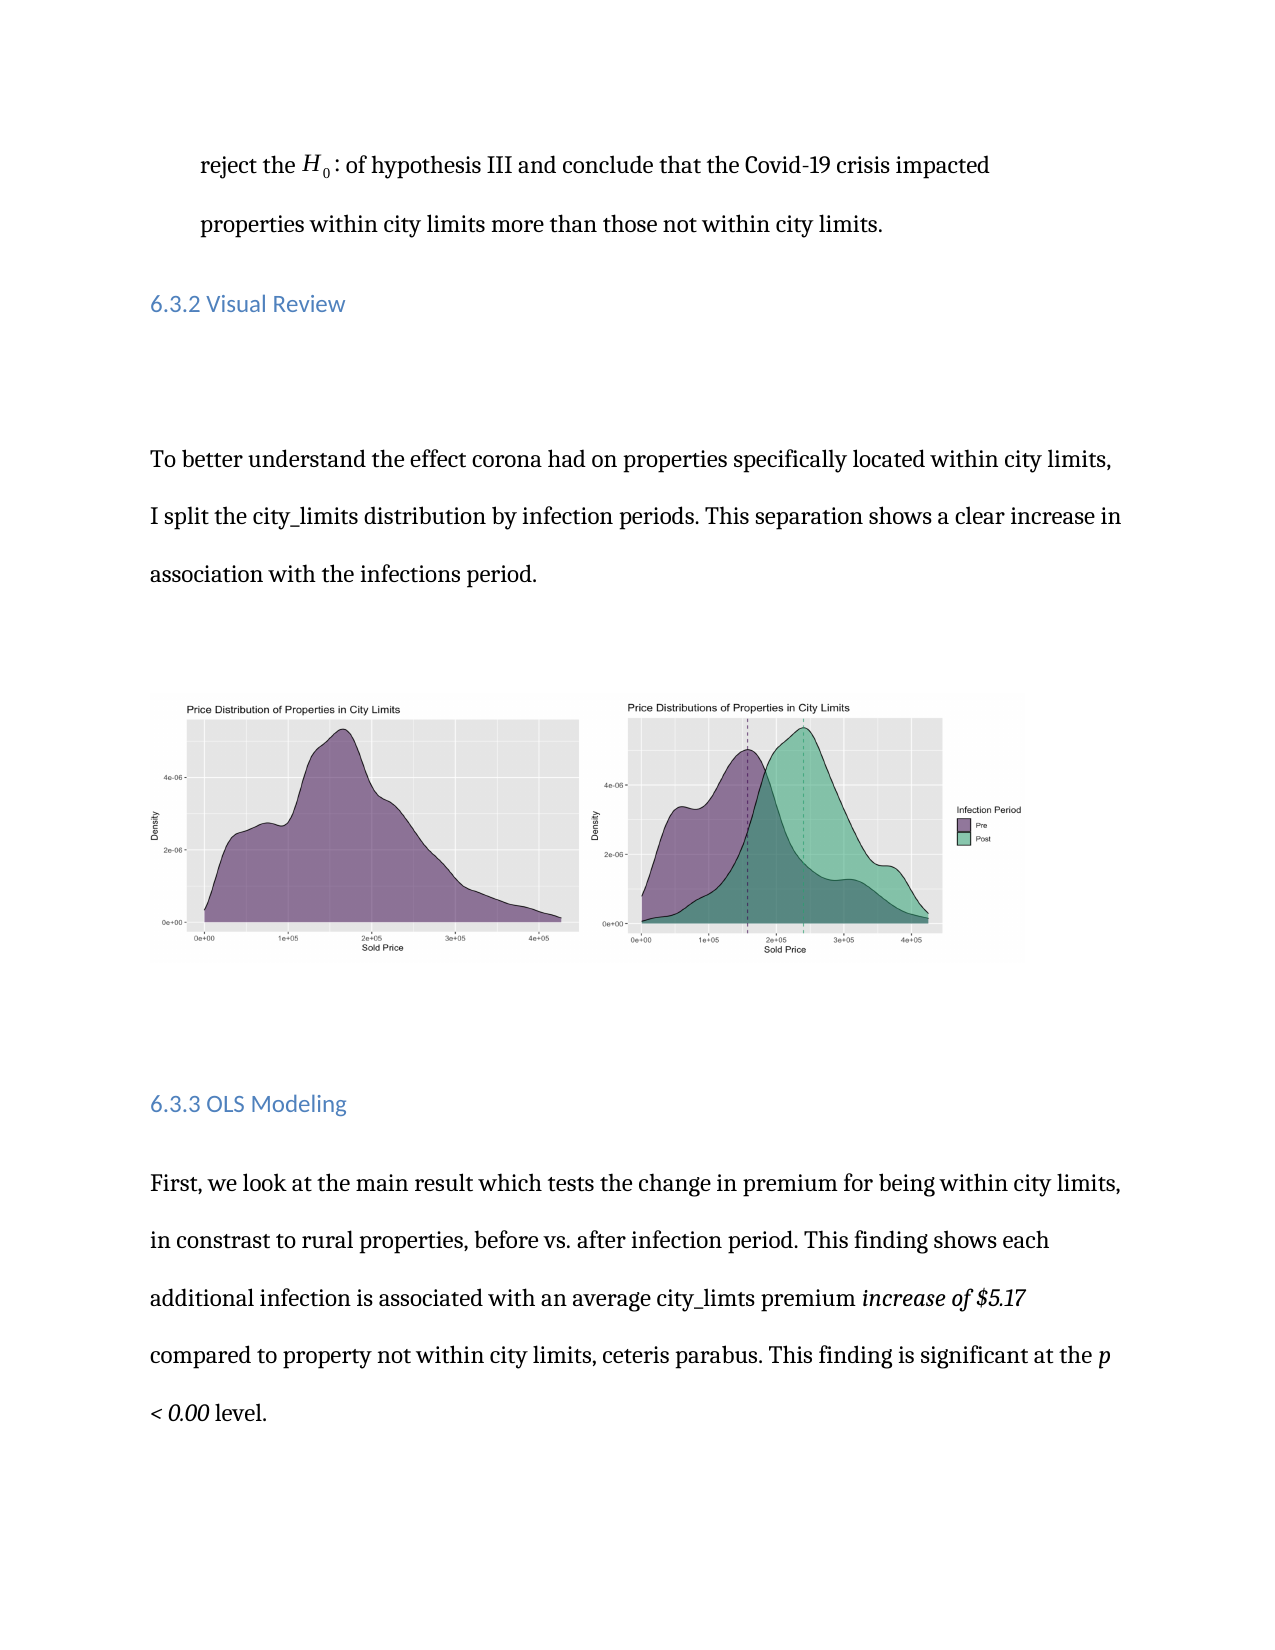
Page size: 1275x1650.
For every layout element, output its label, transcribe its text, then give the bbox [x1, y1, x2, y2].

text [200, 150, 1075, 239]
text First, we look at the main result which tests the change in premium for being within city limits, in constrast to rural properties, before vs. after infection period. This finding shows each additional infection is associated with an average city_limts premium increase of $5.17 compared to property not within city limits, ceteris parabus. This finding is significant at the p < 0.00 level. [150, 1168, 1125, 1427]
subtitle 6.3.3 OLS Modeling [150, 1089, 1125, 1119]
text To better understand the effect corona had on properties specifically located within city limits, I split the city_limits distribution by infection periods. This separation shows a clear increase in association with the infections period. [150, 444, 1125, 646]
picture [150, 693, 1025, 963]
subtitle 6.3.2 Visual Review [150, 288, 1125, 319]
